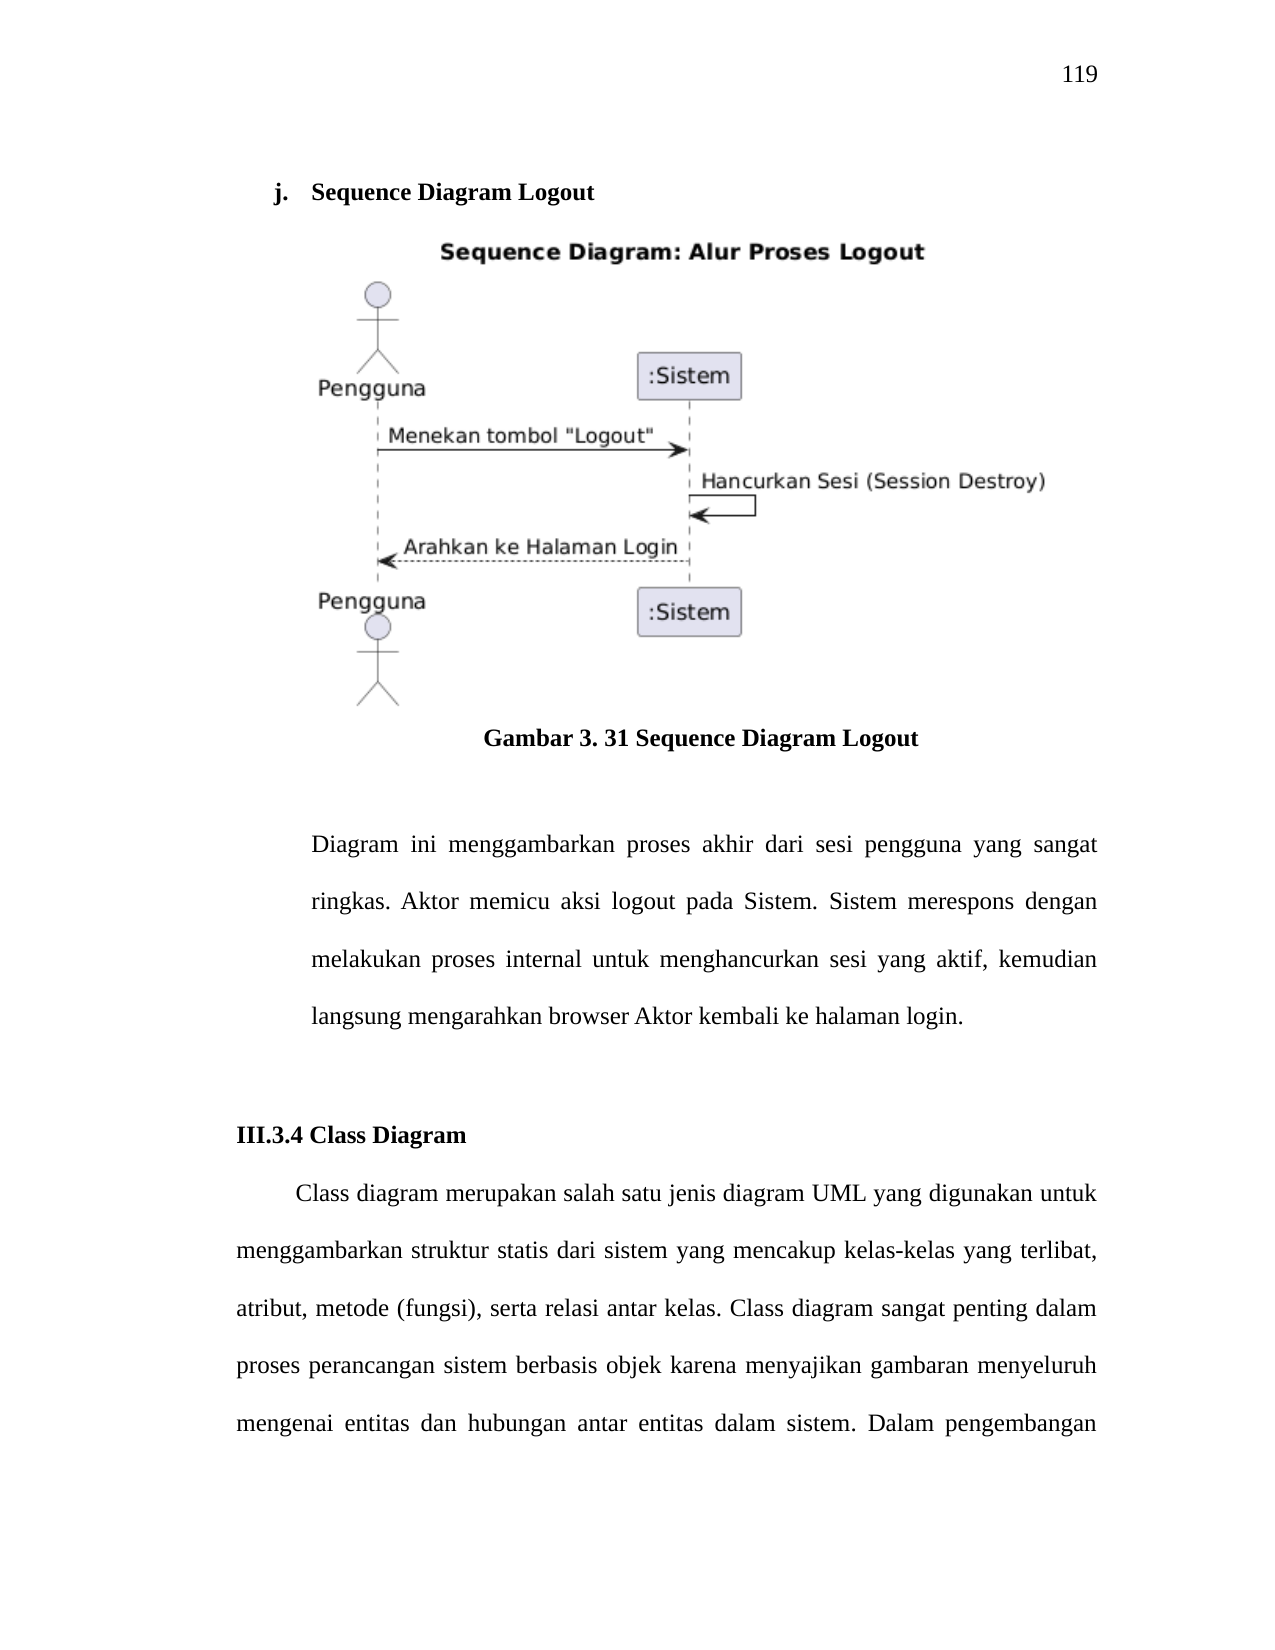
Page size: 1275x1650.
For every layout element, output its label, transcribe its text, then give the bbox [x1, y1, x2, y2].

subtitle Class Diagram [236, 1120, 1098, 1149]
list Diagram ini menggambarkan proses akhir dari sesi pengguna yang sangat ringkas. Aktor memicu aksi logout pada Sistem. Sistem merespons dengan melakukan proses internal untuk menghancurkan sesi yang aktif, kemudian langsung mengarahkan browser Aktor kembali ke halaman login. [311, 829, 1098, 1030]
list Sequence Diagram Logout [274, 177, 1098, 206]
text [236, 1178, 1098, 1437]
picture [311, 216, 1054, 714]
